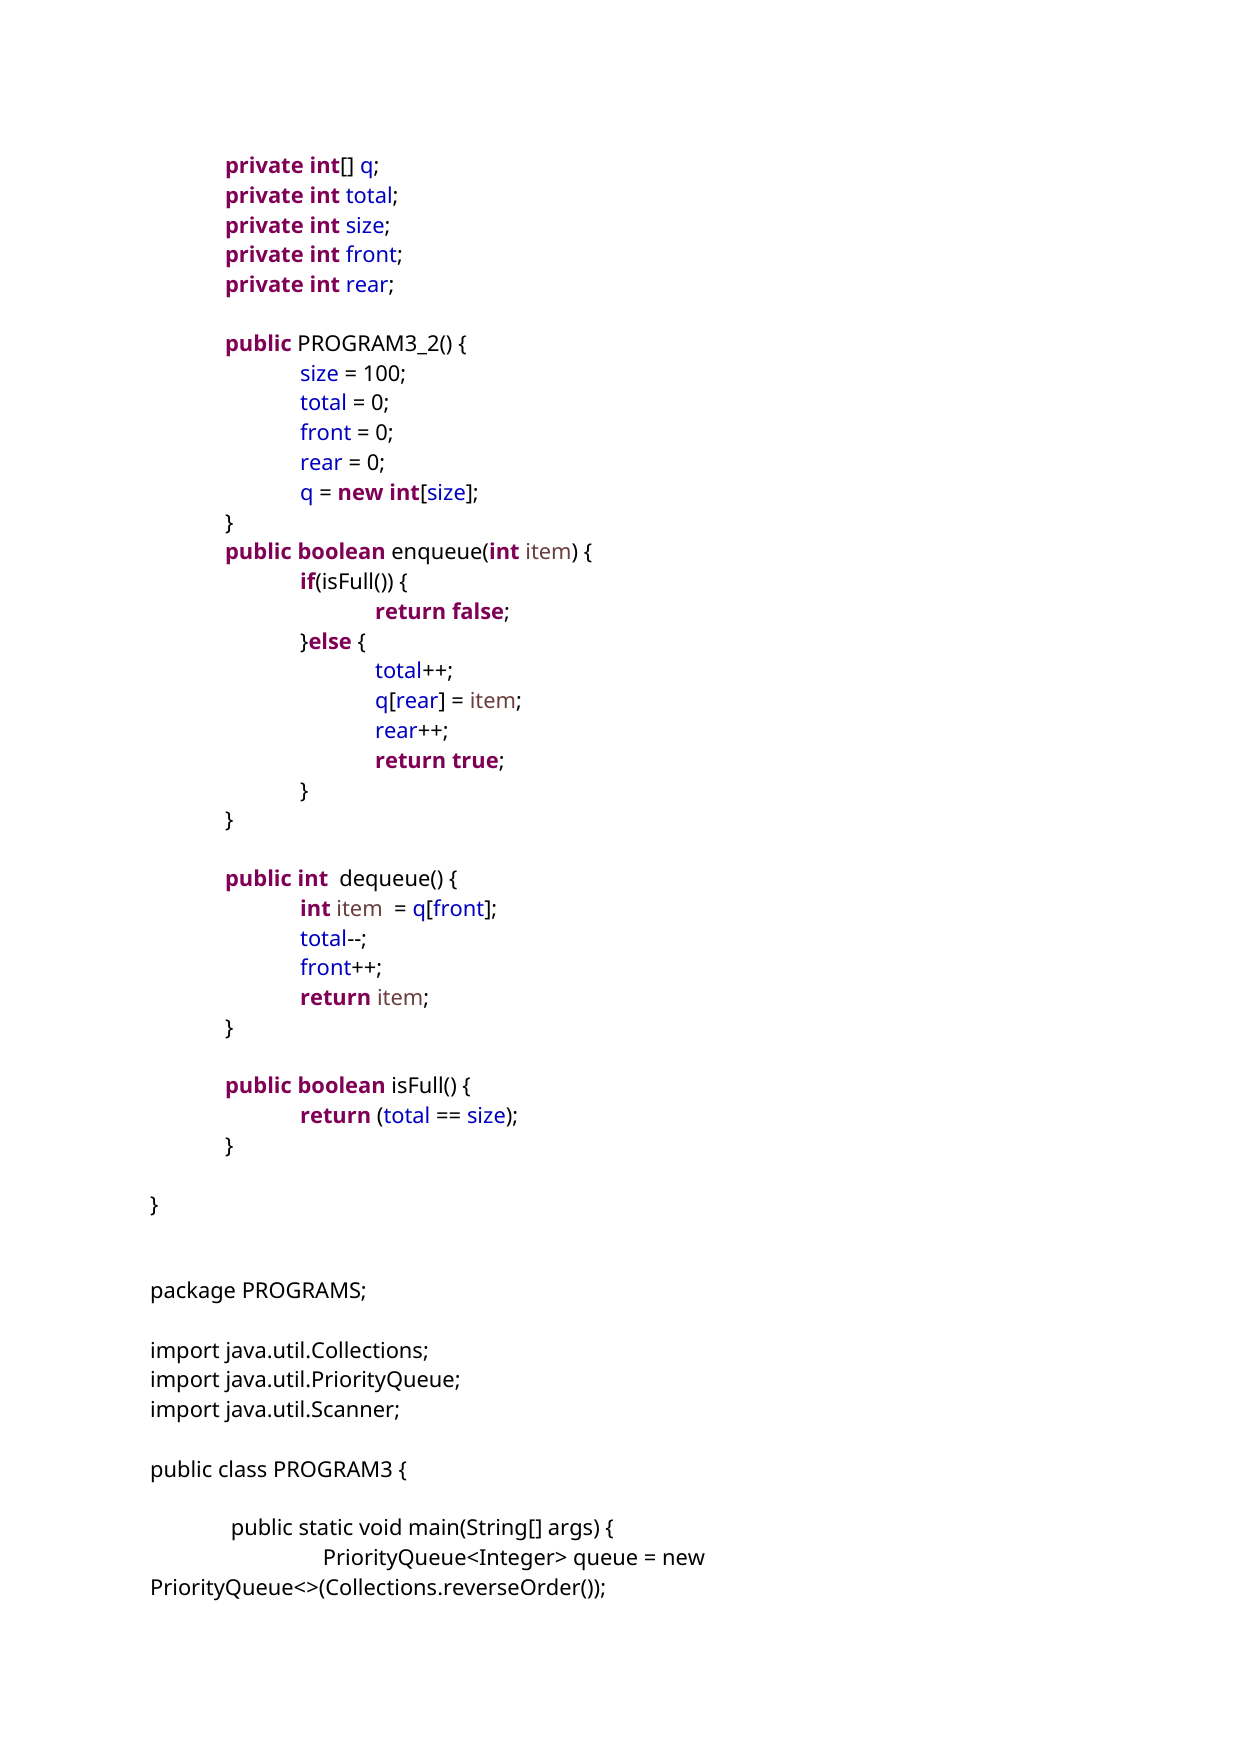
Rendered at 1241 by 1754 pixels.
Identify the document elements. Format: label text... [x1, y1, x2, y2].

text q = new int[size]; [150, 477, 1090, 506]
text public boolean enqueue(int item) { [150, 536, 1090, 566]
text private int rear; [150, 269, 1090, 299]
text } [150, 804, 1090, 834]
text rear++; [150, 715, 1090, 745]
text private int size; [150, 209, 1090, 239]
text total--; [150, 922, 1090, 952]
text q[rear] = item; [150, 685, 1090, 715]
text } [150, 1188, 1090, 1218]
text if(isFull()) { [150, 566, 1090, 596]
text public static void main(String[] args) { [150, 1512, 1090, 1542]
text import java.util.PriorityQueue; [150, 1364, 1090, 1394]
text front = 0; [150, 417, 1090, 447]
text size = 100; [150, 357, 1090, 387]
text } [150, 1130, 1090, 1160]
text total++; [150, 655, 1090, 685]
text package PROGRAMS; [150, 1275, 1090, 1305]
text } [150, 506, 1090, 536]
text rear = 0; [150, 447, 1090, 477]
text public boolean isFull() { [150, 1070, 1090, 1100]
text return (total == size); [150, 1100, 1090, 1130]
text public PROGRAM3_2() { [150, 328, 1090, 357]
text PriorityQueue<Integer> queue = new PriorityQueue<>(Collections.reverseOrder()); [150, 1542, 1090, 1602]
text public class PROGRAM3 { [150, 1454, 1090, 1484]
text return false; [150, 596, 1090, 626]
text front++; [150, 952, 1090, 982]
text public int dequeue() { [150, 863, 1090, 893]
text import java.util.Collections; [150, 1335, 1090, 1364]
text private int[] q; [150, 150, 1090, 180]
text } [150, 1012, 1090, 1042]
text import java.util.Scanner; [150, 1394, 1090, 1424]
text total = 0; [150, 387, 1090, 417]
text private int total; [150, 180, 1090, 209]
text private int front; [150, 239, 1090, 269]
text }else { [150, 626, 1090, 655]
text return true; [150, 745, 1090, 774]
text int item = q[front]; [150, 893, 1090, 922]
text return item; [150, 982, 1090, 1012]
text } [150, 774, 1090, 804]
